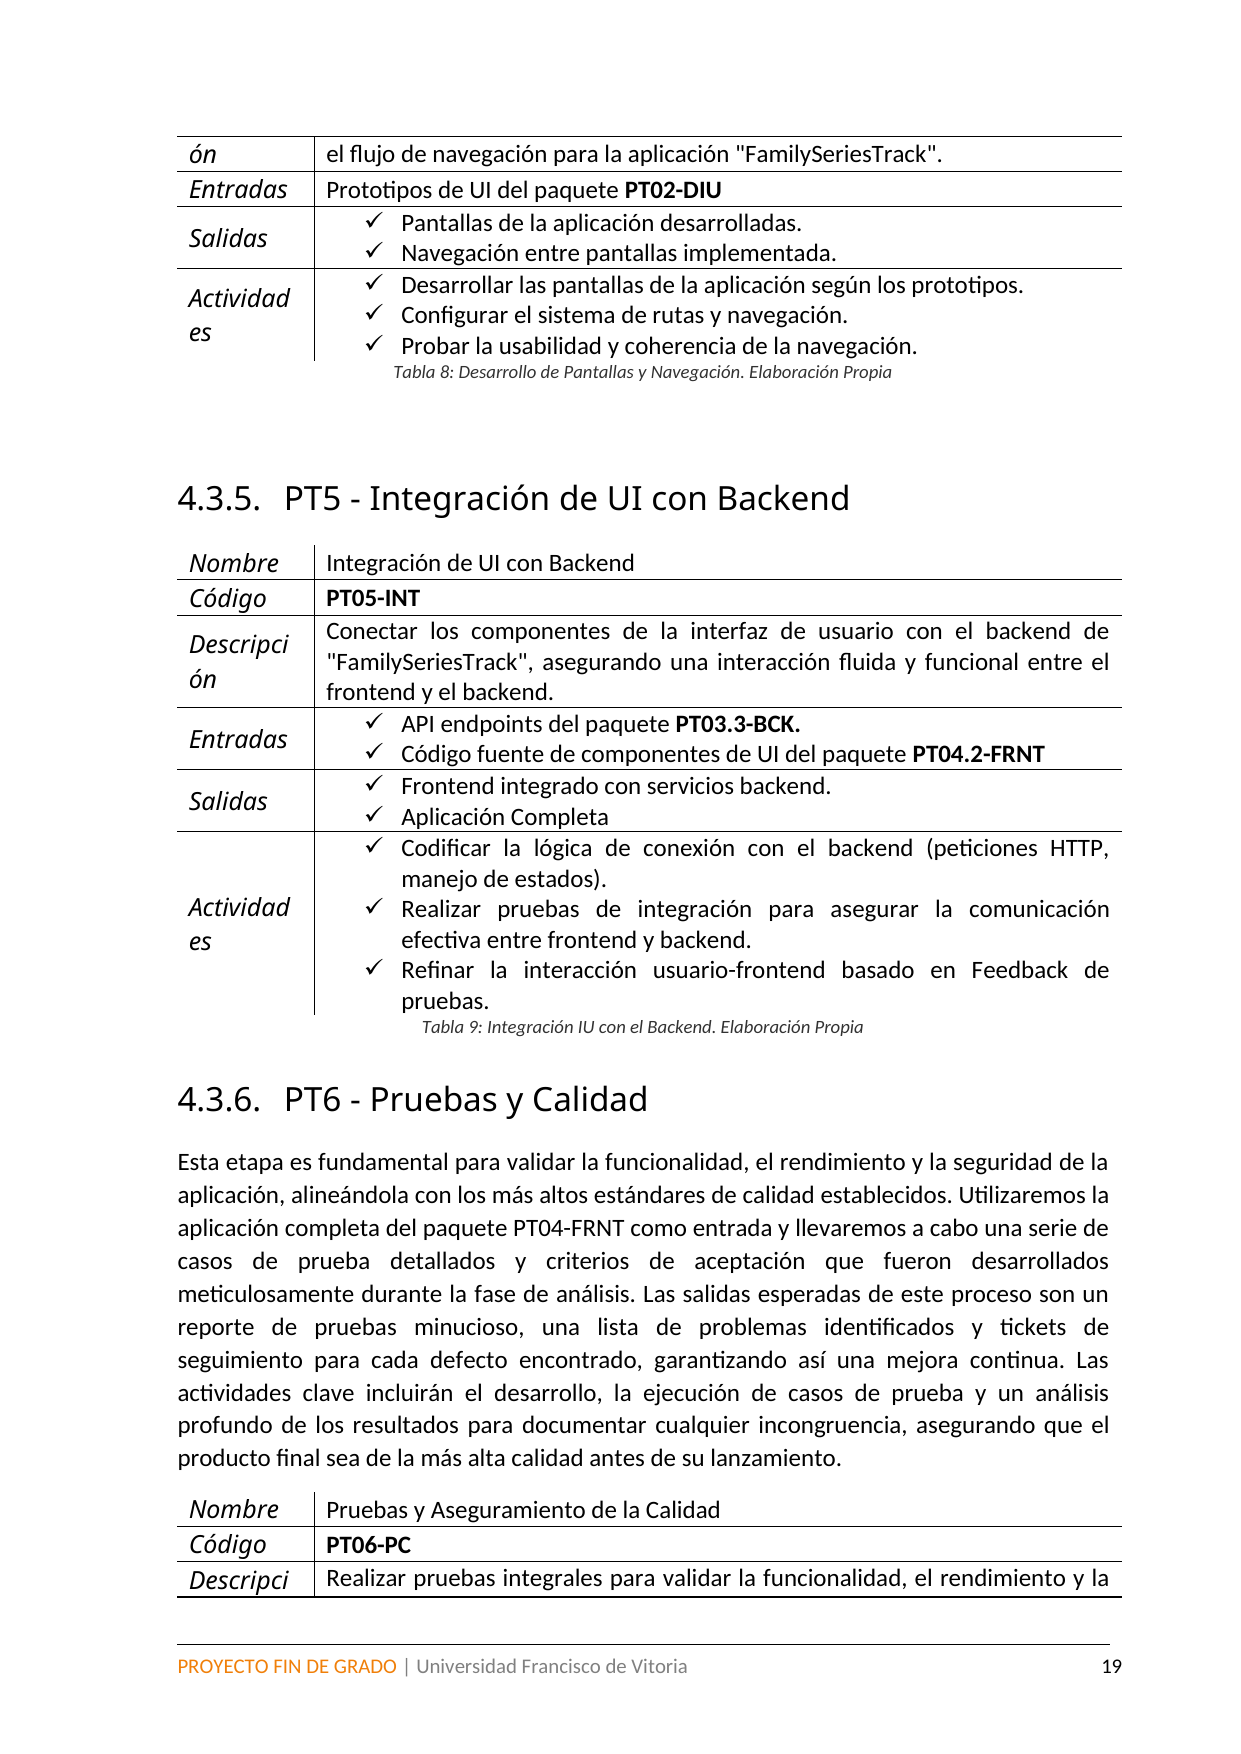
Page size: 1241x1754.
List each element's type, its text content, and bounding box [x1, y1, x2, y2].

text Esta etapa es fundamental para validar la funcionalidad, el rendimiento y la seguridad de la aplicación, alineándola con los más altos estándares de calidad establecidos. Utilizaremos la aplicación completa del paquete PT04-FRNT como entrada y llevaremos a cabo una serie de casos de prueba detallados y criterios de aceptación que fueron desarrollados meticulosamente durante la fase de análisis. Las salidas esperadas de este proceso son un reporte de pruebas minucioso, una lista de problemas identificados y tickets de seguimiento para cada defecto encontrado, garantizando así una mejora continua. Las actividades clave incluirán el desarrollo, la ejecución de casos de prueba y un análisis profundo de los resultados para documentar cualquier incongruencia, asegurando que el producto final sea de la más alta calidad antes de su lanzamiento. [177, 1146, 1110, 1473]
table_cell Frontend integrado con servicios backend. Aplicación Completa [315, 770, 1122, 831]
table_cell Código [177, 1527, 314, 1561]
text Tabla 9: Integración IU con el Backend. Elaboración Propia [177, 1015, 1110, 1038]
table_cell Actividades [177, 832, 314, 1015]
table_cell Entradas [177, 172, 314, 206]
table_cell Código [177, 580, 314, 614]
table_cell Pantallas de la aplicación desarrolladas. Navegación entre pantallas implementada. [315, 207, 1122, 268]
table_cell Descripción [177, 616, 314, 707]
table_header Pruebas y Aseguramiento de la Calidad [315, 1492, 1122, 1526]
table_header Nombre [177, 545, 314, 579]
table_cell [315, 137, 1122, 171]
table_cell Entradas [177, 708, 314, 769]
table_cell PT06-PC [315, 1527, 1122, 1561]
table_header Integración de UI con Backend [315, 545, 1122, 579]
table_cell Codificar la lógica de conexión con el backend (peticiones HTTP, manejo de estados). Realizar pruebas de integración para asegurar la comunicación efectiva entre frontend y backend. Refinar la interacción usuario-frontend basado en Feedback de pruebas. [315, 832, 1122, 1015]
table_cell Conectar los componentes de la interfaz de usuario con el backend de "FamilySeriesTrack", asegurando una interacción fluida y funcional entre el frontend y el backend. [315, 616, 1122, 707]
table_cell Salidas [177, 770, 314, 831]
text Tabla 8: Desarrollo de Pantallas y Navegación. Elaboración Propia [177, 361, 1110, 384]
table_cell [315, 1562, 1122, 1596]
table_cell Descripción [177, 137, 314, 171]
subtitle PT6 - Pruebas y Calidad [177, 1076, 1110, 1121]
table_cell API endpoints del paquete PT03.3-BCK. Código fuente de componentes de UI del paquete PT04.2-FRNT [315, 708, 1122, 769]
table_cell Desarrollar las pantallas de la aplicación según los prototipos. Configurar el sistema de rutas y navegación. Probar la usabilidad y coherencia de la navegación. [315, 269, 1122, 361]
table_cell PT05-INT [315, 580, 1122, 614]
table_header Nombre [177, 1492, 314, 1526]
table_cell Prototipos de UI del paquete PT02-DIU [315, 172, 1122, 206]
table_cell Salidas [177, 207, 314, 268]
subtitle PT5 - Integración de UI con Backend [177, 475, 1110, 520]
table_cell Descripción [177, 1562, 314, 1596]
table_cell Actividades [177, 269, 314, 361]
